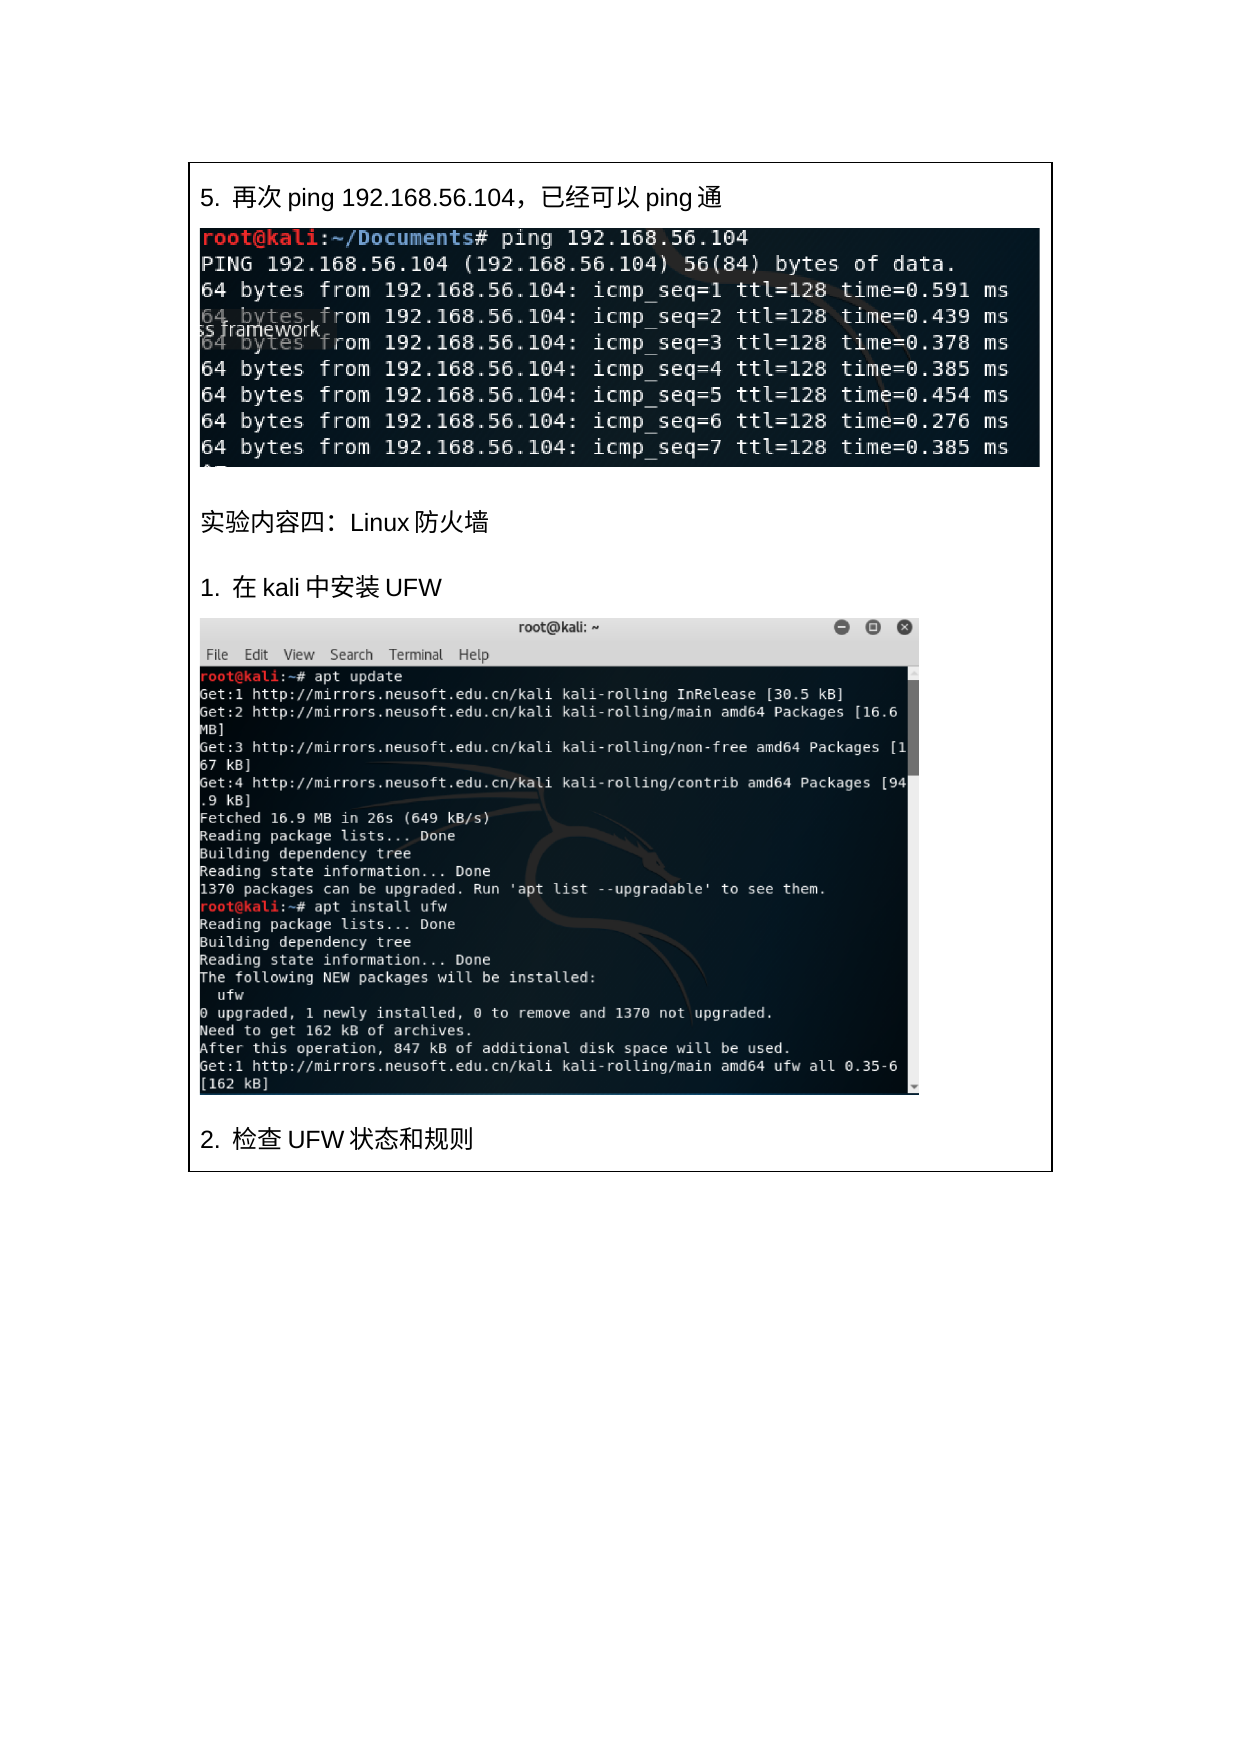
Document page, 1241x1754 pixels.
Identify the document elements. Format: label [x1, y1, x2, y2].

picture [199, 228, 1040, 467]
picture [199, 618, 919, 1095]
table_cell [190, 163, 1051, 1171]
